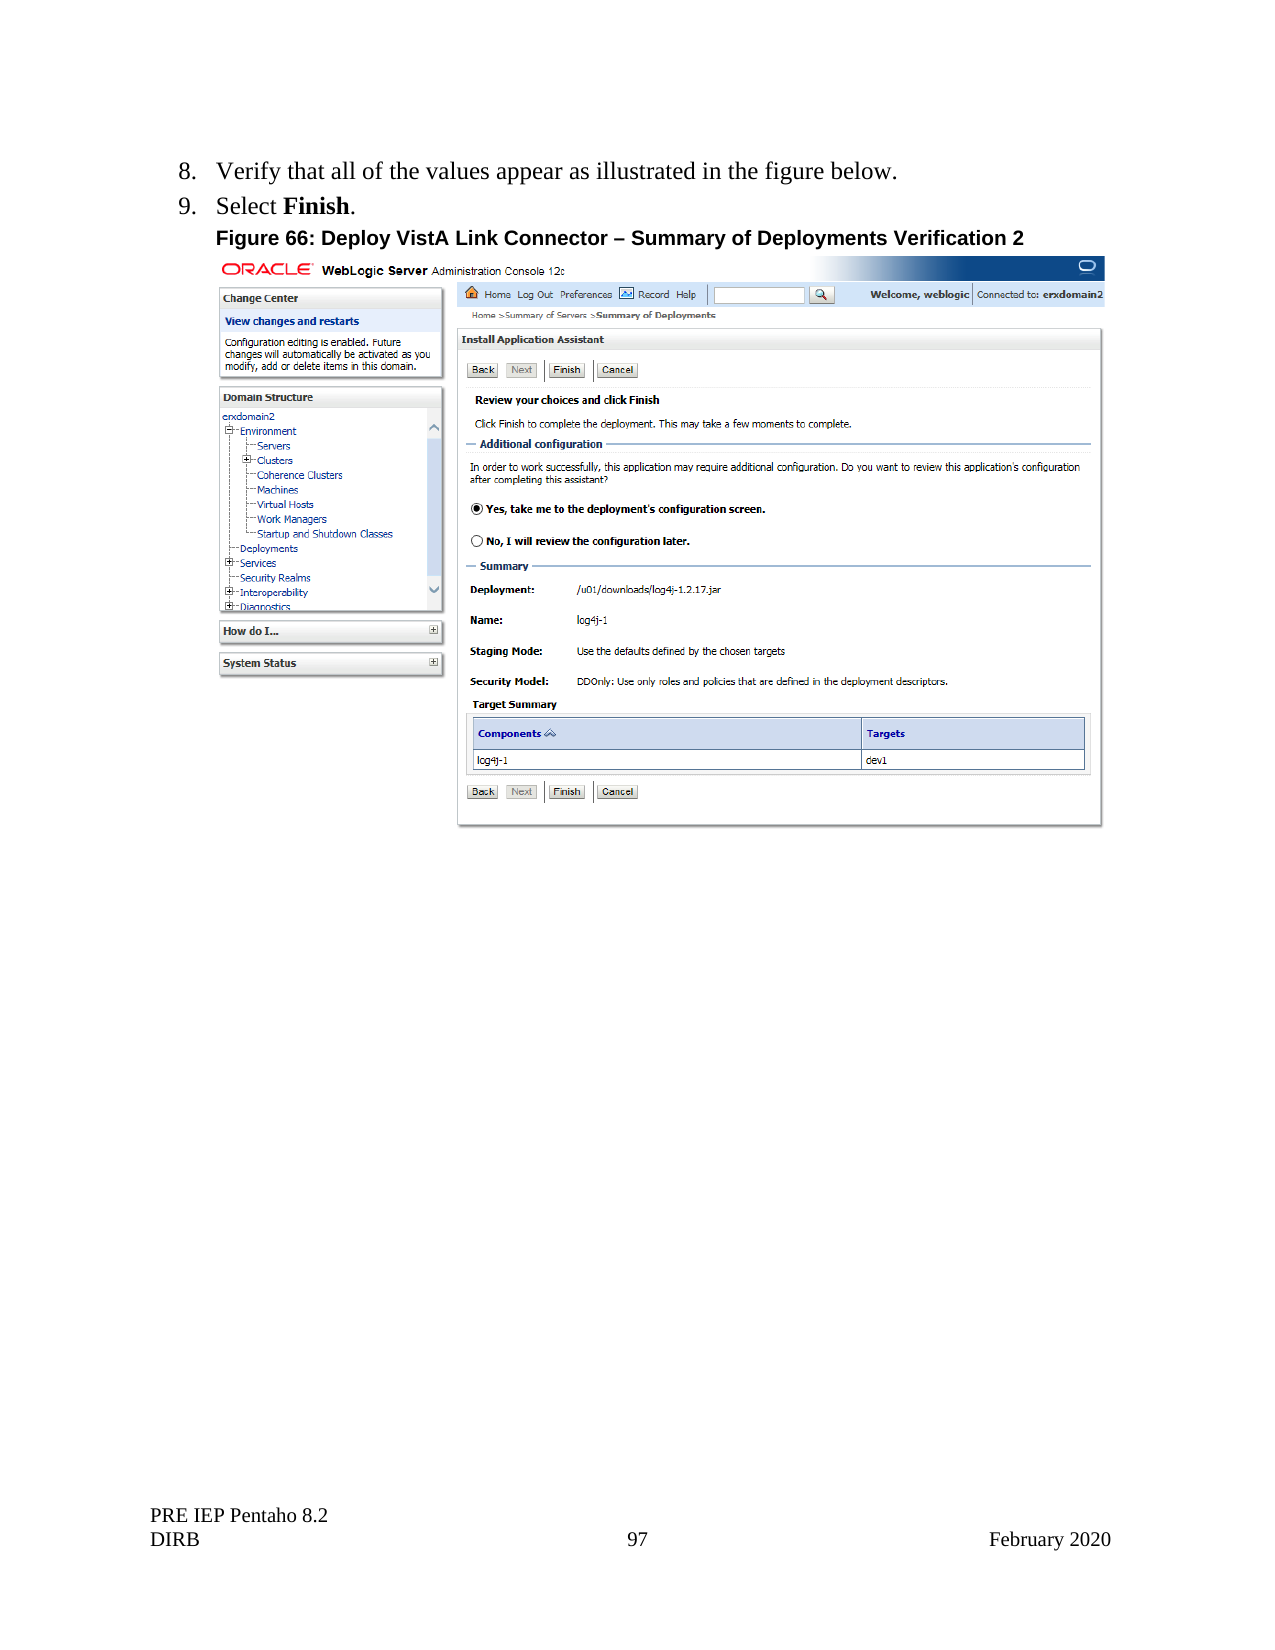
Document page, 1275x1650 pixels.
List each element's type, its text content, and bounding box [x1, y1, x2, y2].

text Select Finish. [178, 191, 1125, 220]
picture [215, 256, 1105, 834]
text Figure 66: Deploy VistA Link Connector – Summary of Deployments Verification 2 [216, 226, 1125, 250]
text Verify that all of the values appear as illustrated in the figure below. [178, 156, 1125, 185]
